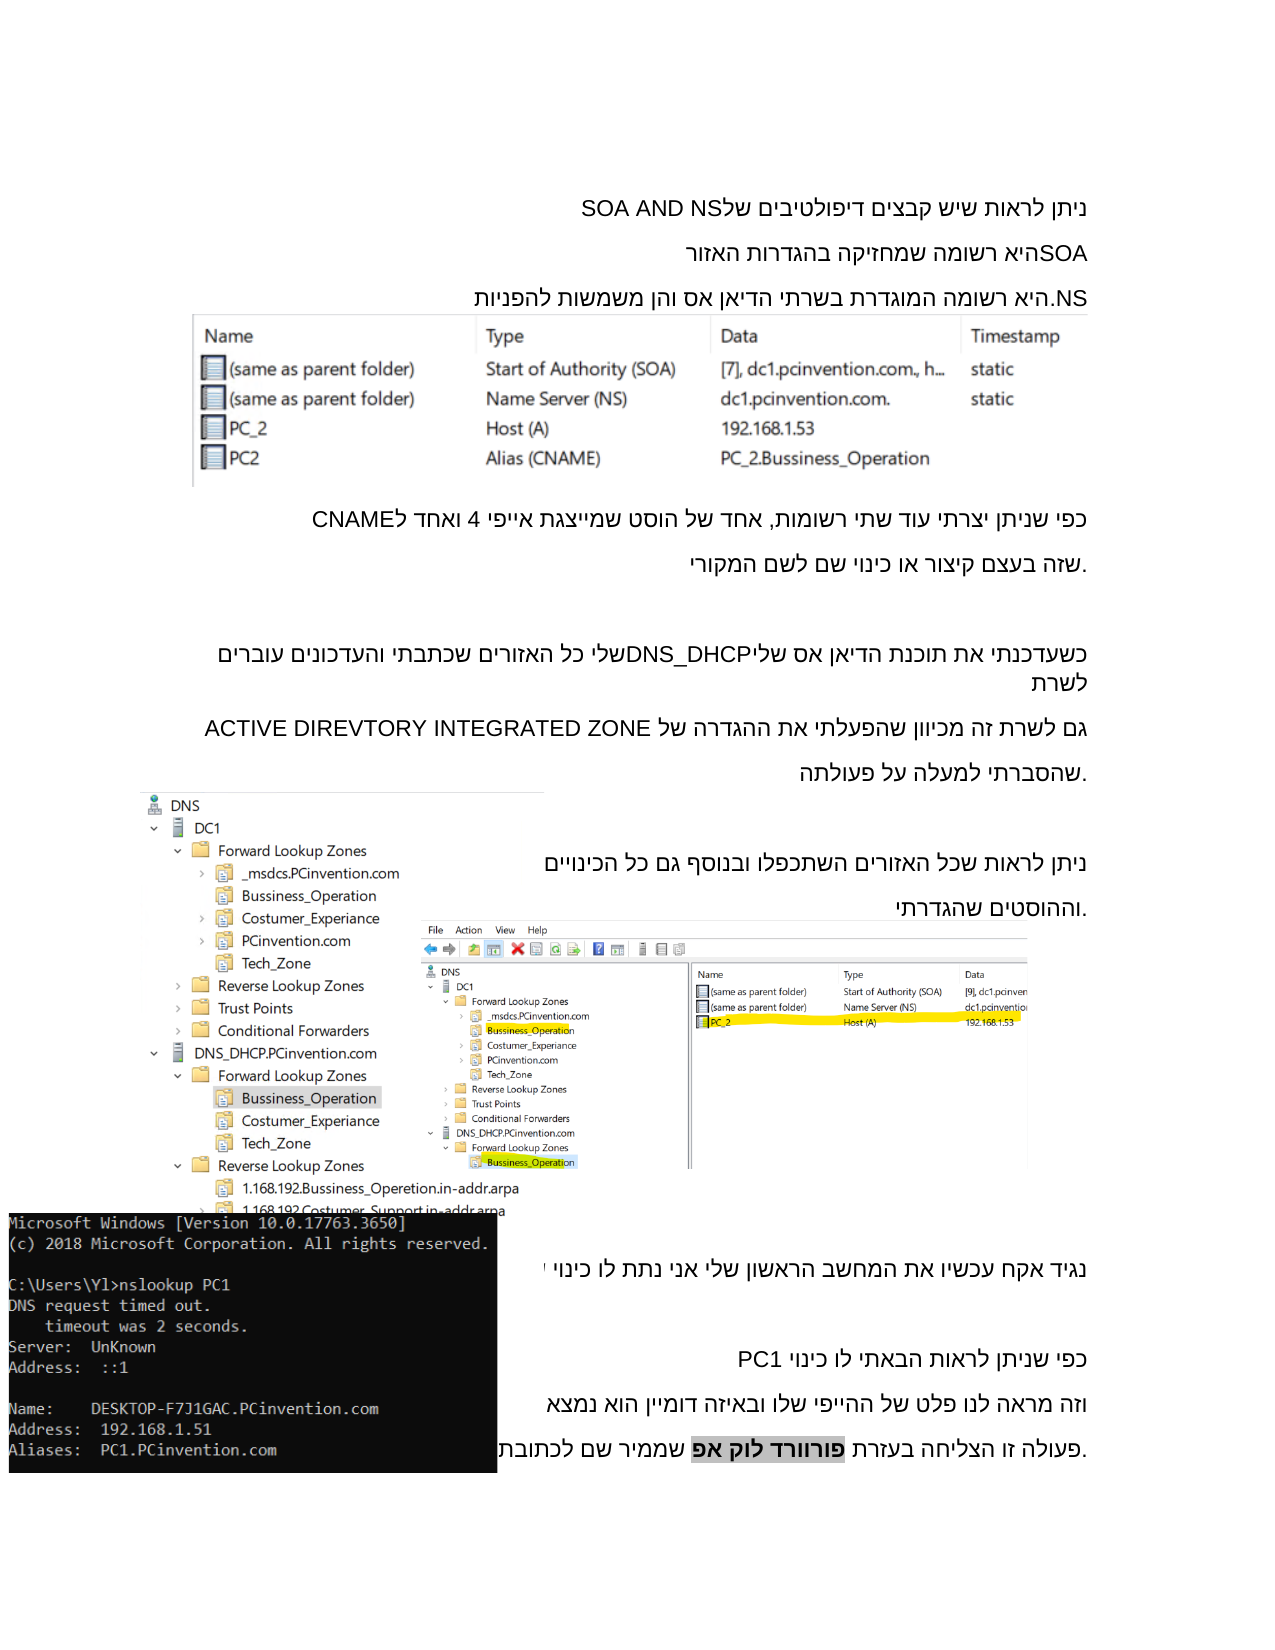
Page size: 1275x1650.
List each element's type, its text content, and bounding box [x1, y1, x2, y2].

text נגיד אקח עכשיו את המחשב הראשון שלי אני נתת לו כינוי שם אחר [545, 1256, 1087, 1282]
text פעולה זו הצליחה בעזרת פורוורד לוק אפ שממיר שם לכתובת אייפי. [498, 1436, 691, 1463]
picture [192, 314, 1088, 487]
text ACTIVE DIREVTORY INTEGRATED ZONE גם לשרת זה מכיוון שהפעלתי את ההגדרה של [187, 715, 1087, 741]
text שהסברתי למעלה על פעולתה. [187, 760, 1087, 786]
text היא רשומה שמחזיקה בהגדרות האזורSOA [187, 240, 1087, 267]
text PCכפי שניתן לראות הבאתי לו כינוי 1 [498, 1346, 1087, 1372]
text ניתן לראות שכל האזורים השתכפלו ובנוסף גם כל הכינויים [545, 850, 1087, 876]
text CNAMEכפי שניתן יצרתי עוד שתי רשומות, אחד של הוסט שמייצגת אייפי 4 ואחד ל [187, 506, 1087, 532]
text וזה מראה לנו פלט של ההייפי שלו ובאיזה דומיין הוא נמצא [498, 1391, 1087, 1418]
text SOA AND NSניתן לראות שיש קבצים דיפולטיבים של [187, 195, 1087, 221]
picture [8, 792, 1028, 1473]
text פעולה זו הצליחה בעזרת פורוורד לוק אפ שממיר שם לכתובת אייפי. [845, 1436, 1087, 1463]
text וההוסטים שהגדרתי. [545, 895, 1087, 921]
text שזה בעצם קיצור או כינוי שם לשם המקורי. [187, 551, 1087, 577]
text שלי כל האזורים שכתבתי והעדכונים עובריםDNS_DHCPכשעדכנתי את תוכנת הדיאן אס שלי לשרת [187, 641, 1087, 696]
